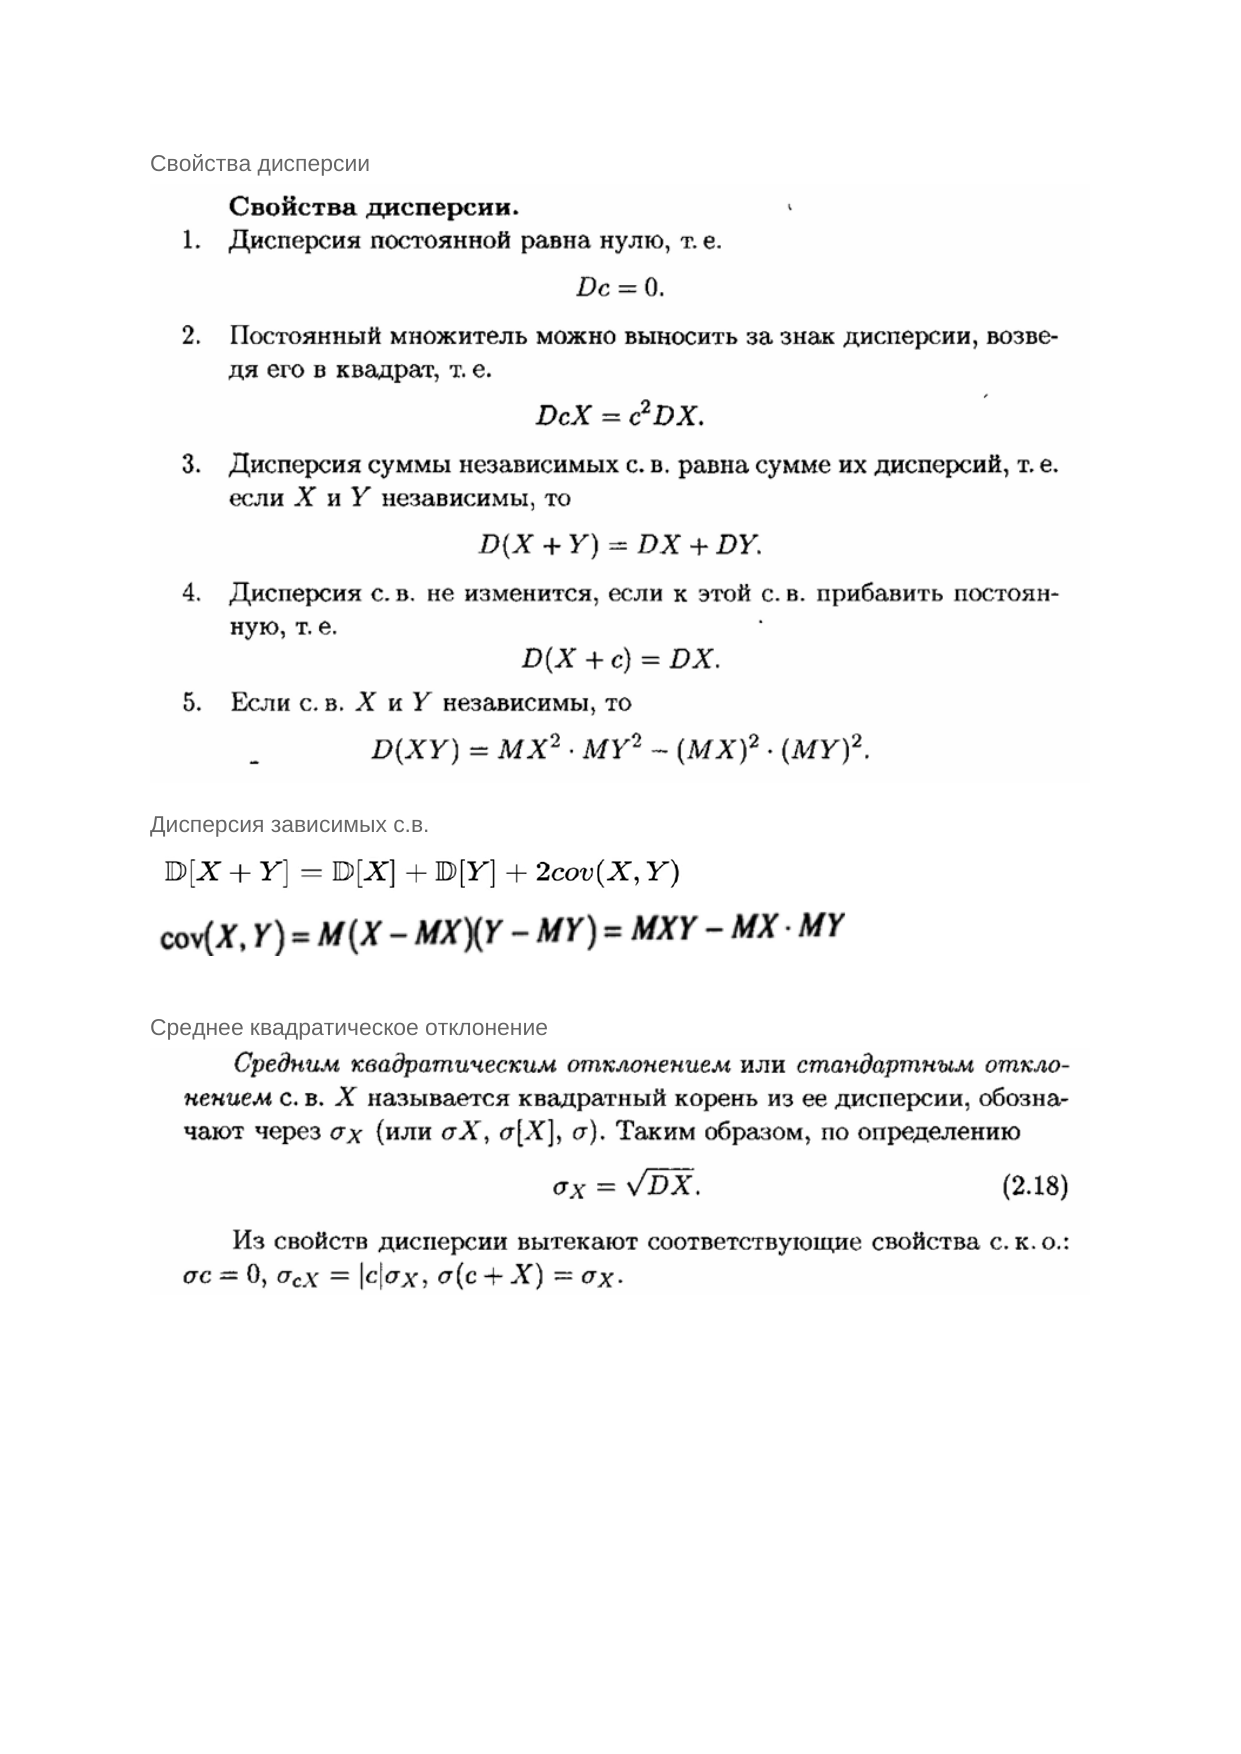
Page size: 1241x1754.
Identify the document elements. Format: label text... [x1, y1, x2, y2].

picture [150, 1048, 1091, 1295]
subtitle Свойства дисперсии [150, 150, 1090, 176]
subtitle Дисперсия зависимых с.в. [150, 811, 1090, 838]
picture [150, 846, 684, 903]
picture [150, 906, 846, 956]
picture [150, 184, 1091, 783]
subtitle Среднее квадратическое отклонение [150, 1014, 1090, 1041]
